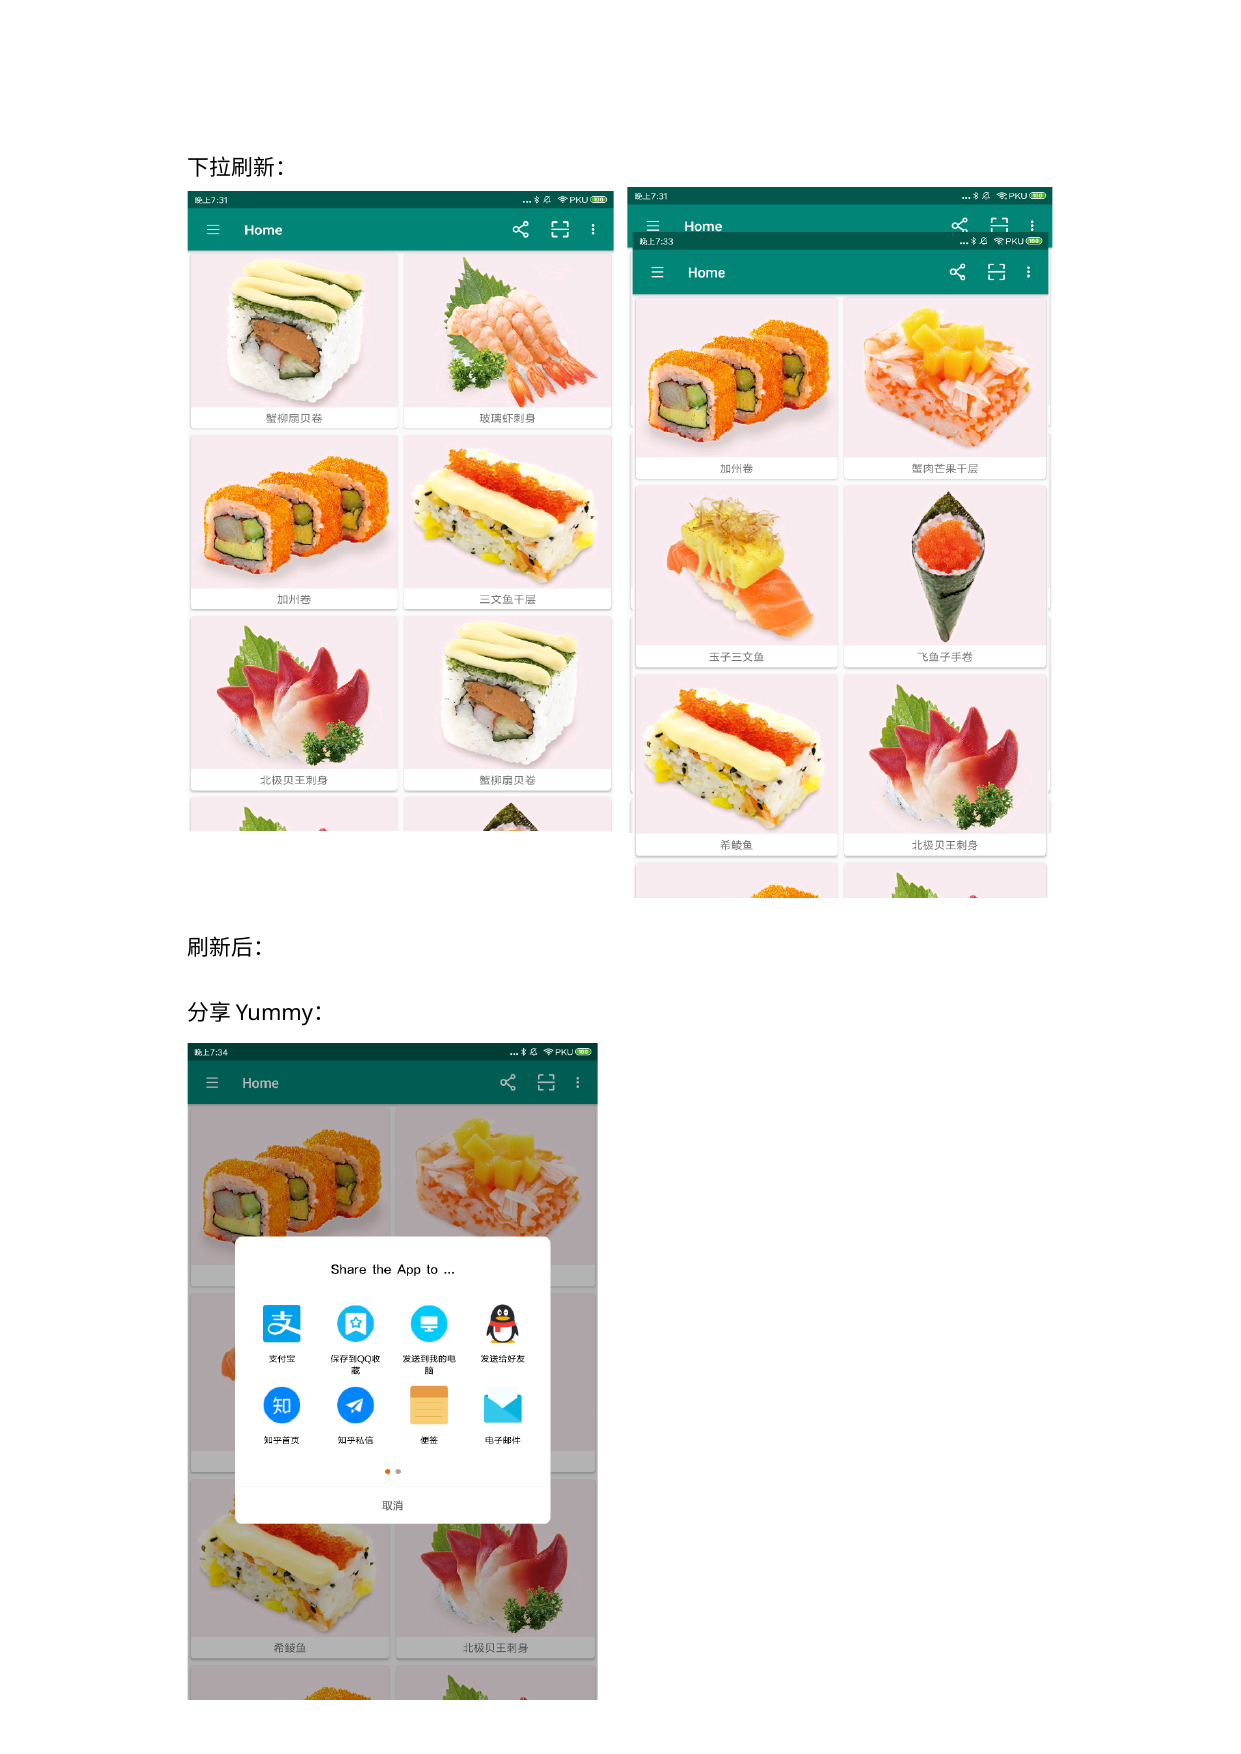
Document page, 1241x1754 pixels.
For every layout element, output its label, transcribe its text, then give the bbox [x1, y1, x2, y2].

picture [627, 187, 1053, 898]
text 分享Yummy： [187, 995, 1053, 1027]
text 下拉刷新： [187, 150, 1053, 182]
picture [187, 191, 614, 831]
picture [187, 1043, 598, 1700]
